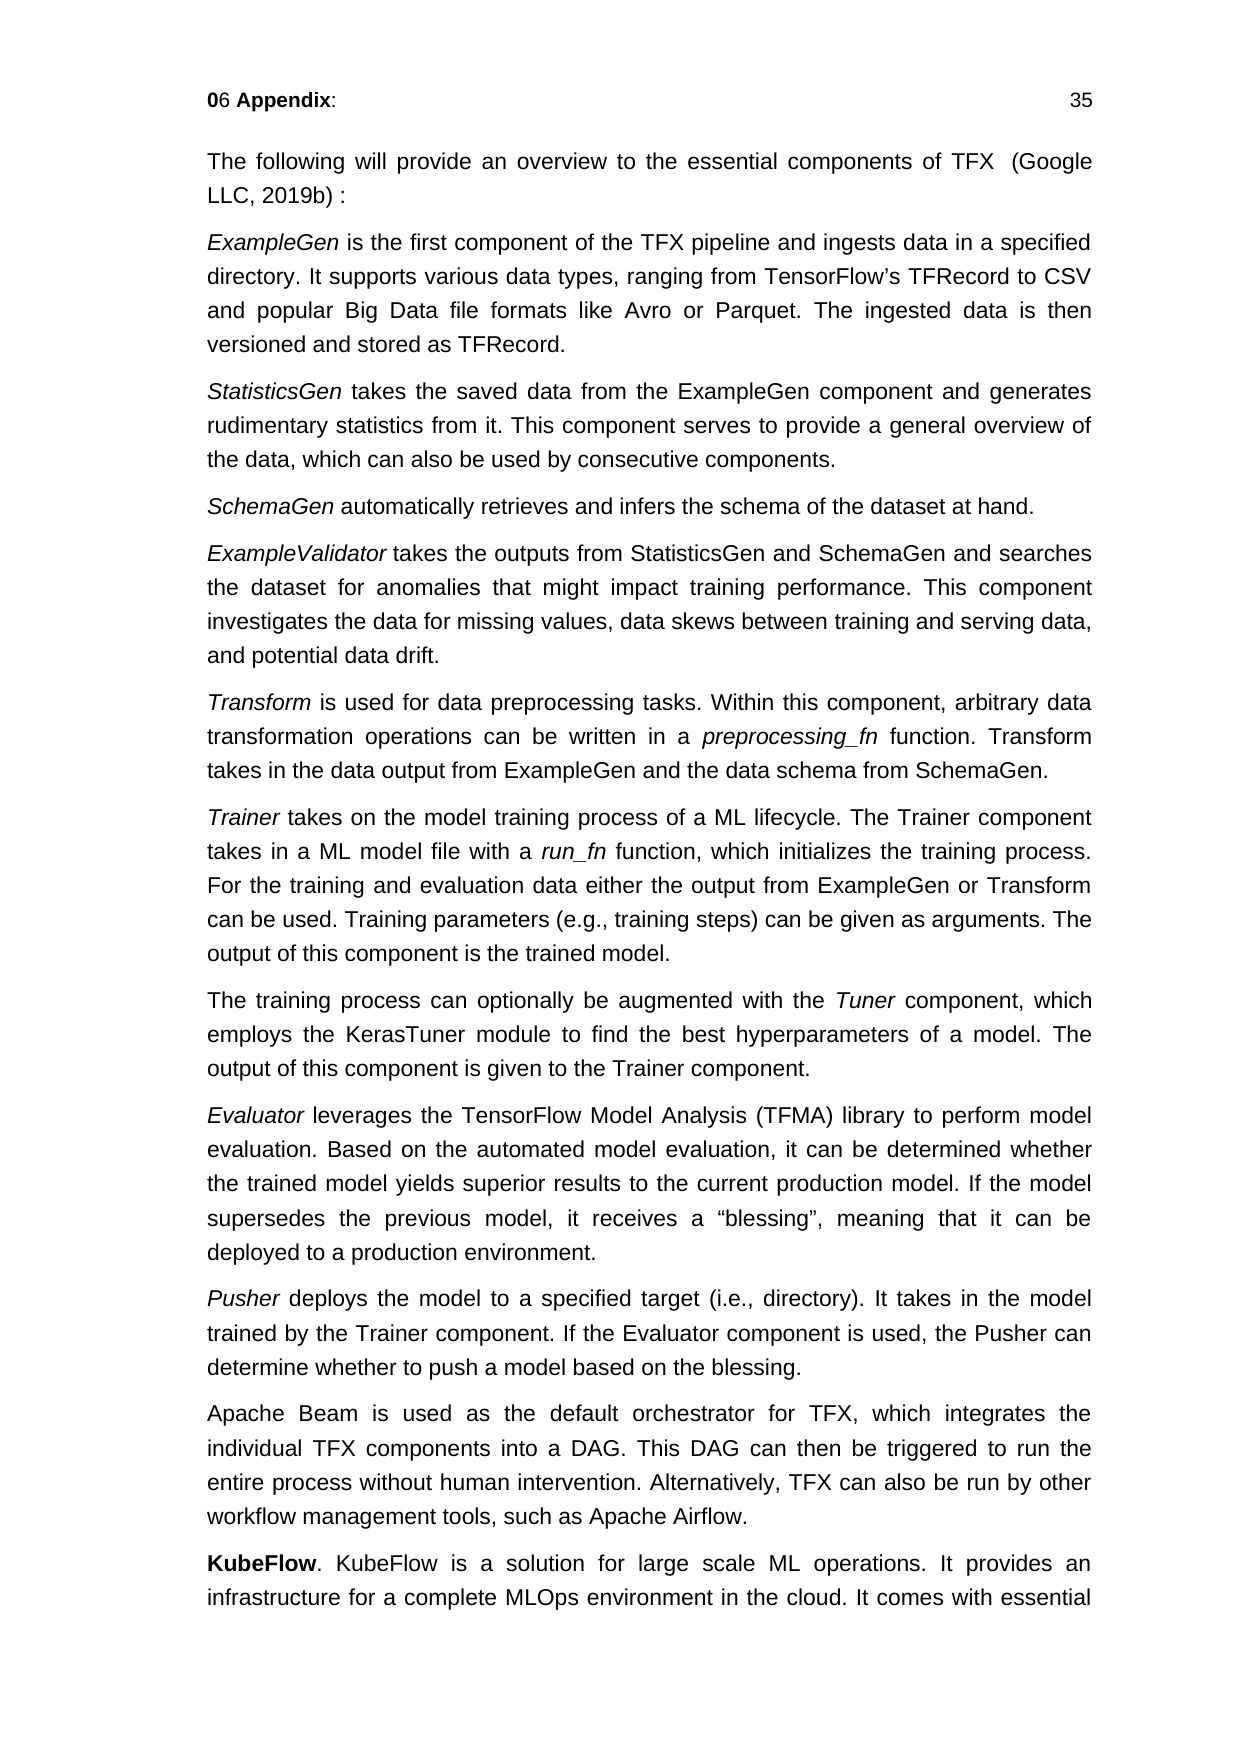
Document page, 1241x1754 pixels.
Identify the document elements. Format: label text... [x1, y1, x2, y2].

text The training process can optionally be augmented with the Tuner component, which employs the KerasTuner module to find the best hyperparameters of a model. The output of this component is given to the Trainer component. [207, 987, 1092, 1082]
text ExampleGen is the first component of the TFX pipeline and ingests data in a specified directory. It supports various data types, ranging from TensorFlow’s TFRecord to CSV and popular Big Data file formats like Avro or Parquet. The ingested data is then versioned and stored as TFRecord. [207, 229, 1092, 358]
text Transform is used for data preprocessing tasks. Within this component, arbitrary data transformation operations can be written in a preprocessing_fn function. Transform takes in the data output from ExampleGen and the data schema from SchemaGen. [207, 689, 1092, 783]
text StatisticsGen takes the saved data from the ExampleGen component and generates rudimentary statistics from it. This component serves to provide a general overview of the data, which can also be used by consecutive components. [207, 378, 1092, 473]
text Apache Beam is used as the default orchestrator for TFX, which integrates the individual TFX components into a DAG. This DAG can then be triggered to run the entire process without human intervention. Alternatively, TFX can also be run by other workflow management tools, such as Apache Airflow. [207, 1400, 1092, 1529]
text Pusher deploys the model to a specified target (i.e., directory). It takes in the model trained by the Trainer component. If the Evaluator component is used, the Pusher can determine whether to push a model based on the blessing. [207, 1285, 1092, 1380]
text The following will provide an overview to the essential components of TFX : [207, 148, 1092, 208]
text SchemaGen automatically retrieves and infers the schema of the dataset at hand. [207, 493, 1092, 519]
text Evaluator leverages the TensorFlow Model Analysis (TFMA) library to perform model evaluation. Based on the automated model evaluation, it can be determined whether the trained model yields superior results to the current production model. If the model supersedes the previous model, it receives a “blessing”, meaning that it can be deployed to a production environment. [207, 1102, 1092, 1265]
text ExampleValidator takes the outputs from StatisticsGen and SchemaGen and searches the dataset for anomalies that might impact training performance. This component investigates the data for missing values, data skews between training and serving data, and potential data drift. [207, 539, 1092, 668]
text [207, 1549, 1092, 1610]
text Trainer takes on the model training process of a ML lifecycle. The Trainer component takes in a ML model file with a run_fn function, which initializes the training process. For the training and evaluation data either the output from ExampleGen or Transform can be used. Training parameters (e.g., training steps) can be given as arguments. The output of this component is the trained model. [207, 804, 1092, 967]
